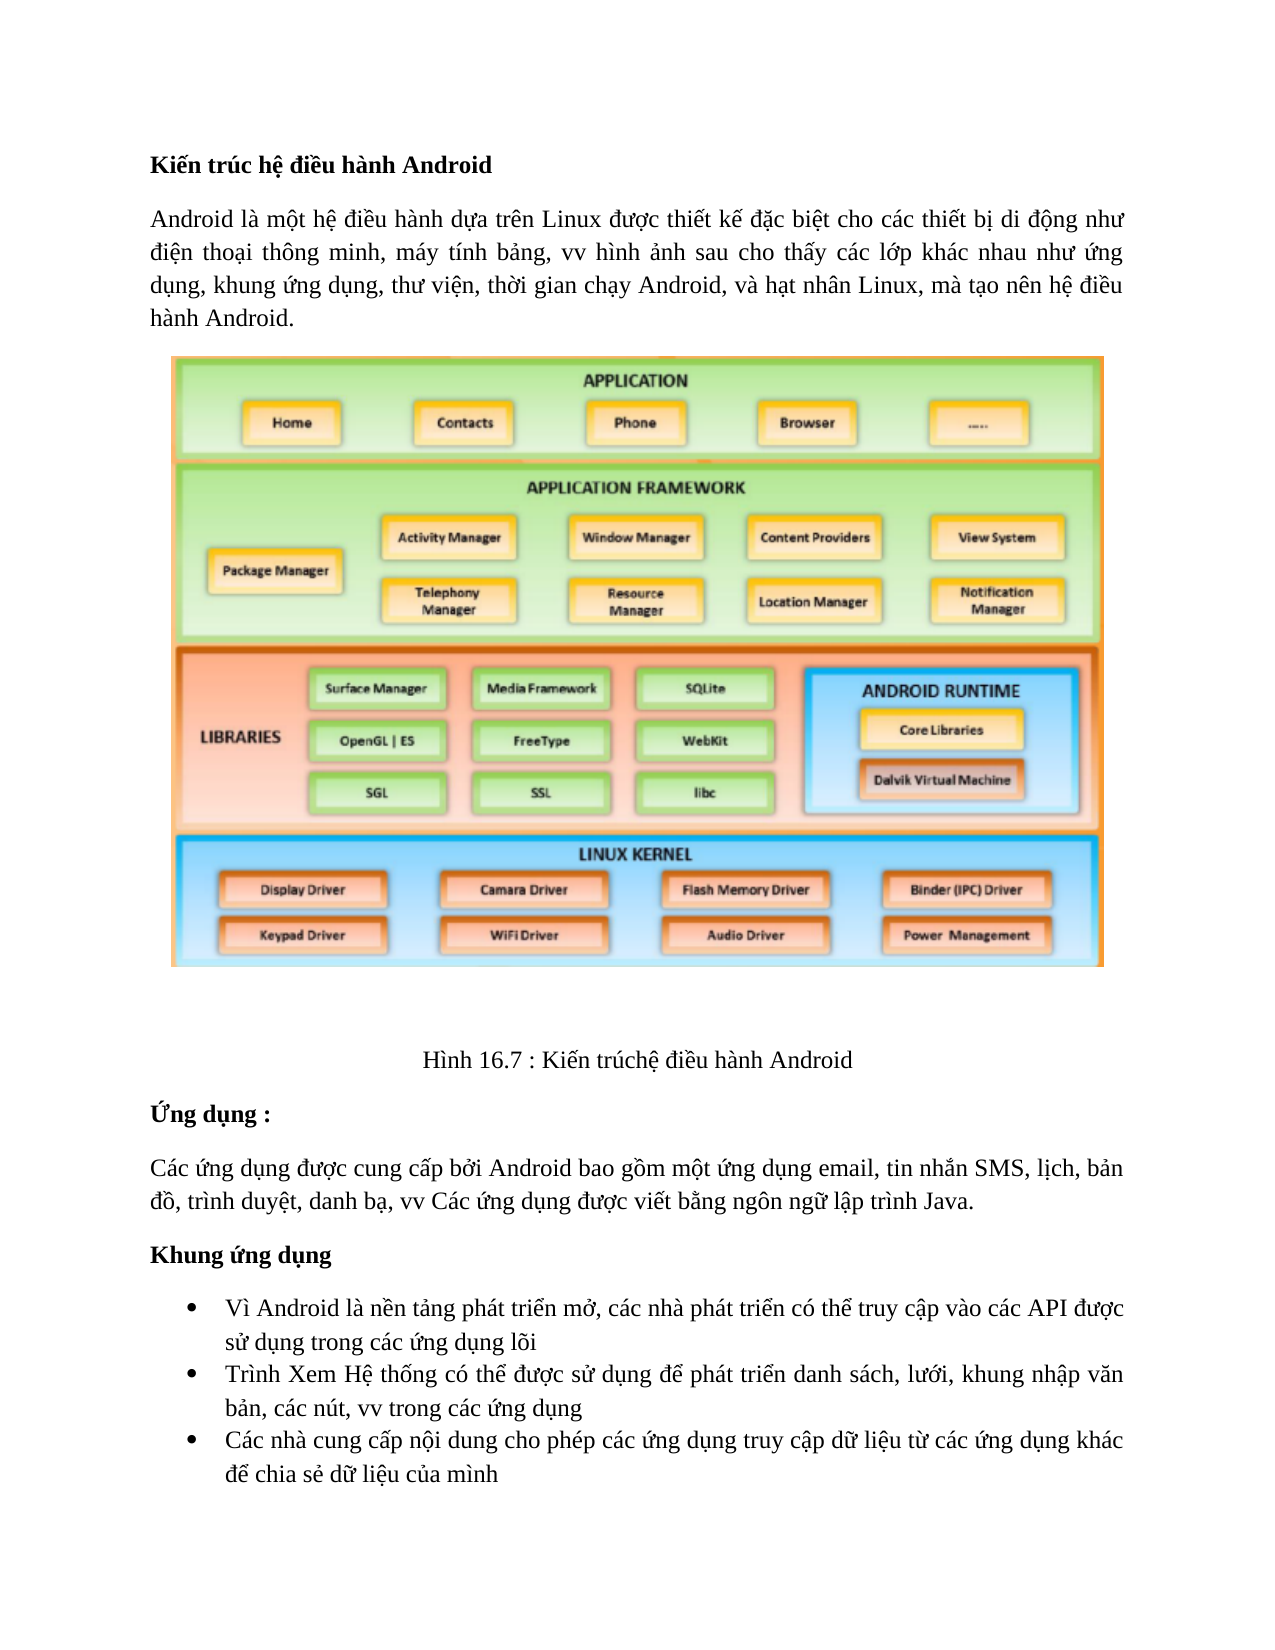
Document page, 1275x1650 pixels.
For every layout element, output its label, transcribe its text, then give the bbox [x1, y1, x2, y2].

text Khung ứng dụng [150, 1240, 1125, 1268]
text Kiến trúc hệ điều hành Android [150, 150, 1125, 179]
list Các nhà cung cấp nội dung cho phép các ứng dụng truy cập dữ liệu từ các ứng dụng khác để chia sẻ dữ liệu của mình [187, 1426, 1125, 1487]
picture [171, 356, 1104, 967]
text Các ứng dụng được cung cấp bởi Android bao gồm một ứng dụng email, tin nhắn SMS, lịch, bản đồ, trình duyệt, danh bạ, vv Các ứng dụng được viết bằng ngôn ngữ lập trình Java. [150, 1153, 1125, 1214]
text Android là một hệ điều hành dựa trên Linux được thiết kế đặc biệt cho các thiết bị di động như điện thoại thông minh, máy tính bảng, vv hình ảnh sau cho thấy các lớp khác nhau như ứng dụng, khung ứng dụng, thư viện, thời gian chạy Android, và hạt nhân Linux, mà tạo nên hệ điều hành Android. [150, 204, 1125, 332]
text Hình 16.7 : Kiến trúchệ điều hành Android [150, 1045, 1125, 1074]
list Trình Xem Hệ thống có thể được sử dụng để phát triển danh sách, lưới, khung nhập văn bản, các nút, vv trong các ứng dụng [187, 1359, 1125, 1421]
text Ứng dụng : [150, 1099, 1125, 1128]
list Vì Android là nền tảng phát triển mở, các nhà phát triển có thể truy cập vào các API được sử dụng trong các ứng dụng lõi [187, 1293, 1125, 1355]
